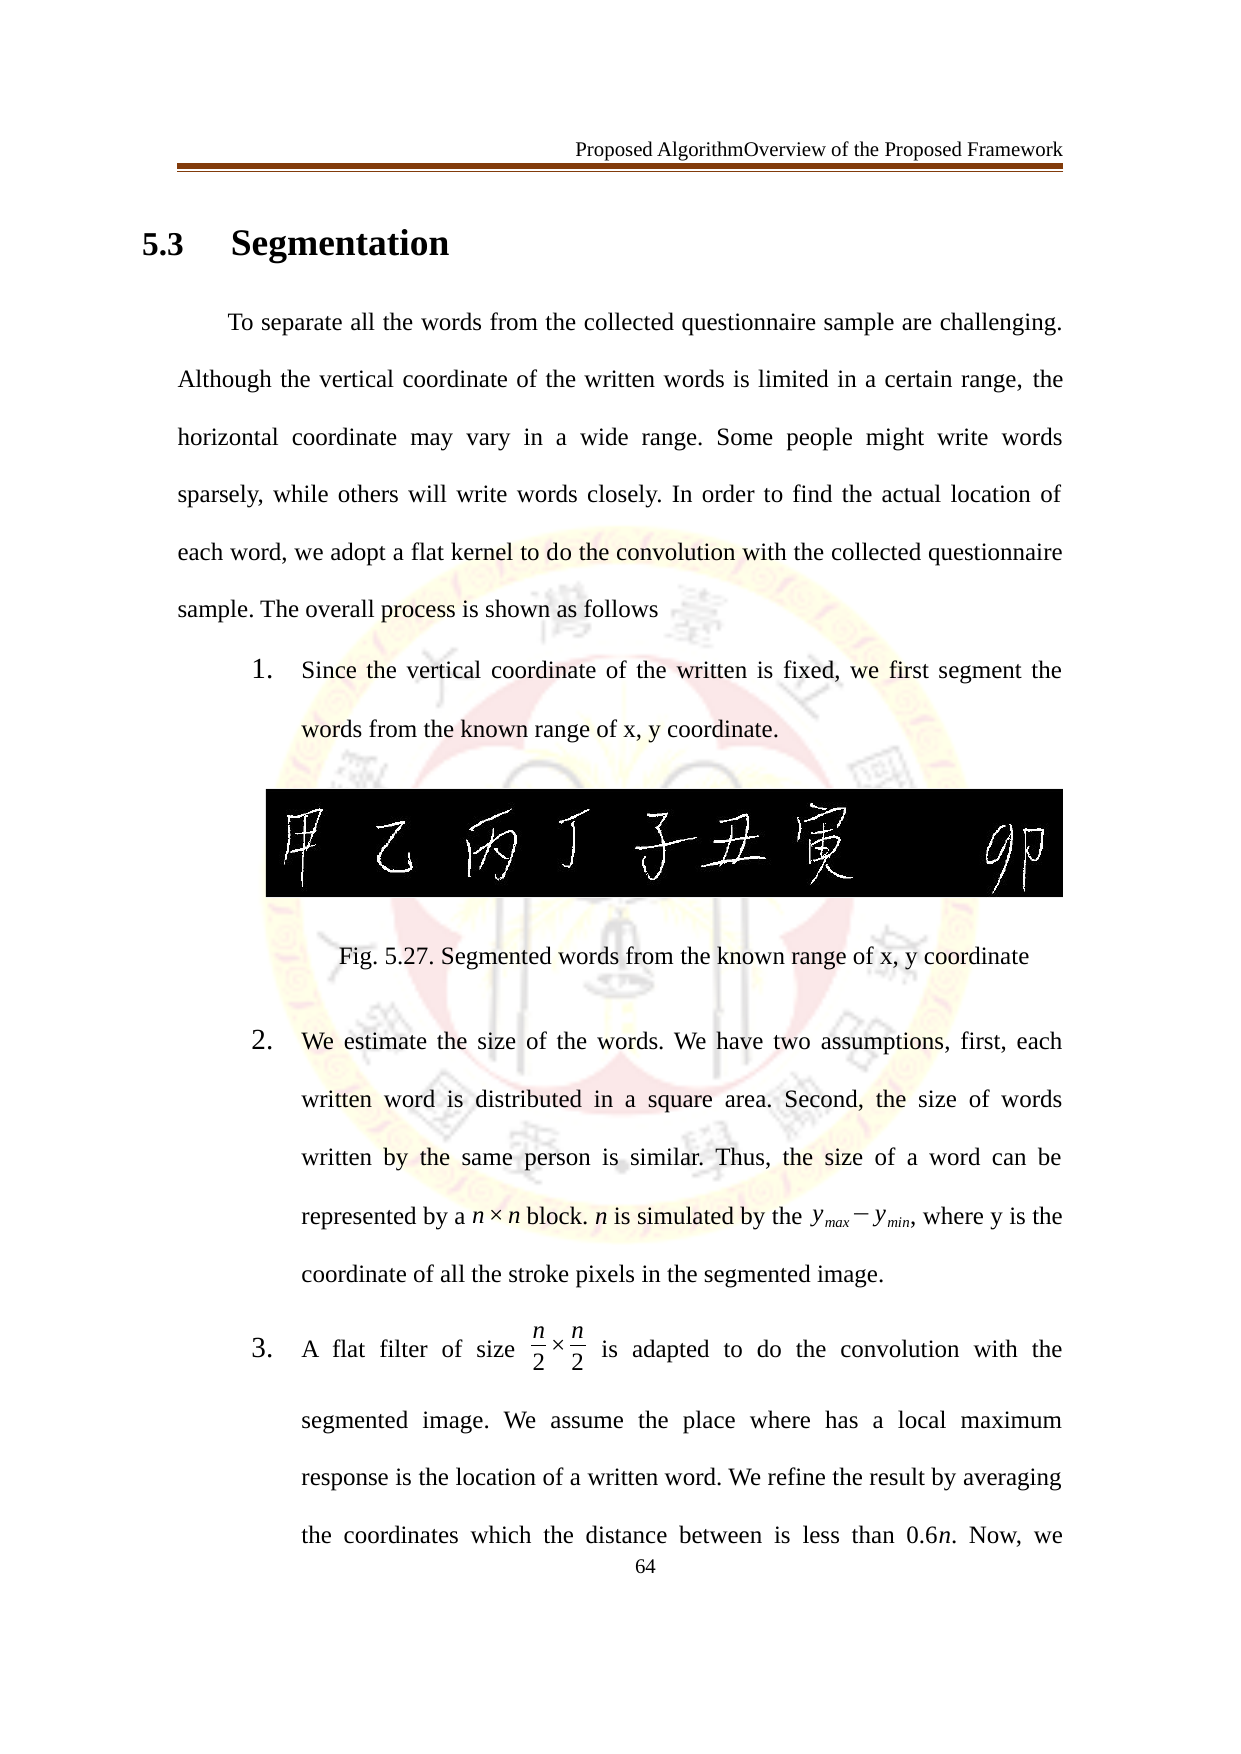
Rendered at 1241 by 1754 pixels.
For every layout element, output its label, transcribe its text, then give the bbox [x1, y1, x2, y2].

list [251, 1317, 1063, 1548]
list We estimate the size of the words. We have two assumptions, first, each written word is distributed in a square area. Second, the size of words written by the same person is similar. Thus, the size of a word can be represented by a block. n is simulated by the , where y is the coordinate of all the stroke pixels in the segmented image. [251, 1022, 1063, 1288]
picture [265, 788, 1063, 898]
text To separate all the words from the collected questionnaire sample are challenging. Although the vertical coordinate of the written words is limited in a certain range, the horizontal coordinate may vary in a wide range. Some people might write words sparsely, while others will write words closely. In order to find the actual location of each word, we adopt a flat kernel to do the convolution with the collected questionnaire sample. The overall process is shown as follows [177, 307, 1063, 623]
subtitle Segmentation [142, 220, 1063, 263]
list Since the vertical coordinate of the written is fixed, we first segment the words from the known range of x, y coordinate. [251, 652, 1063, 743]
